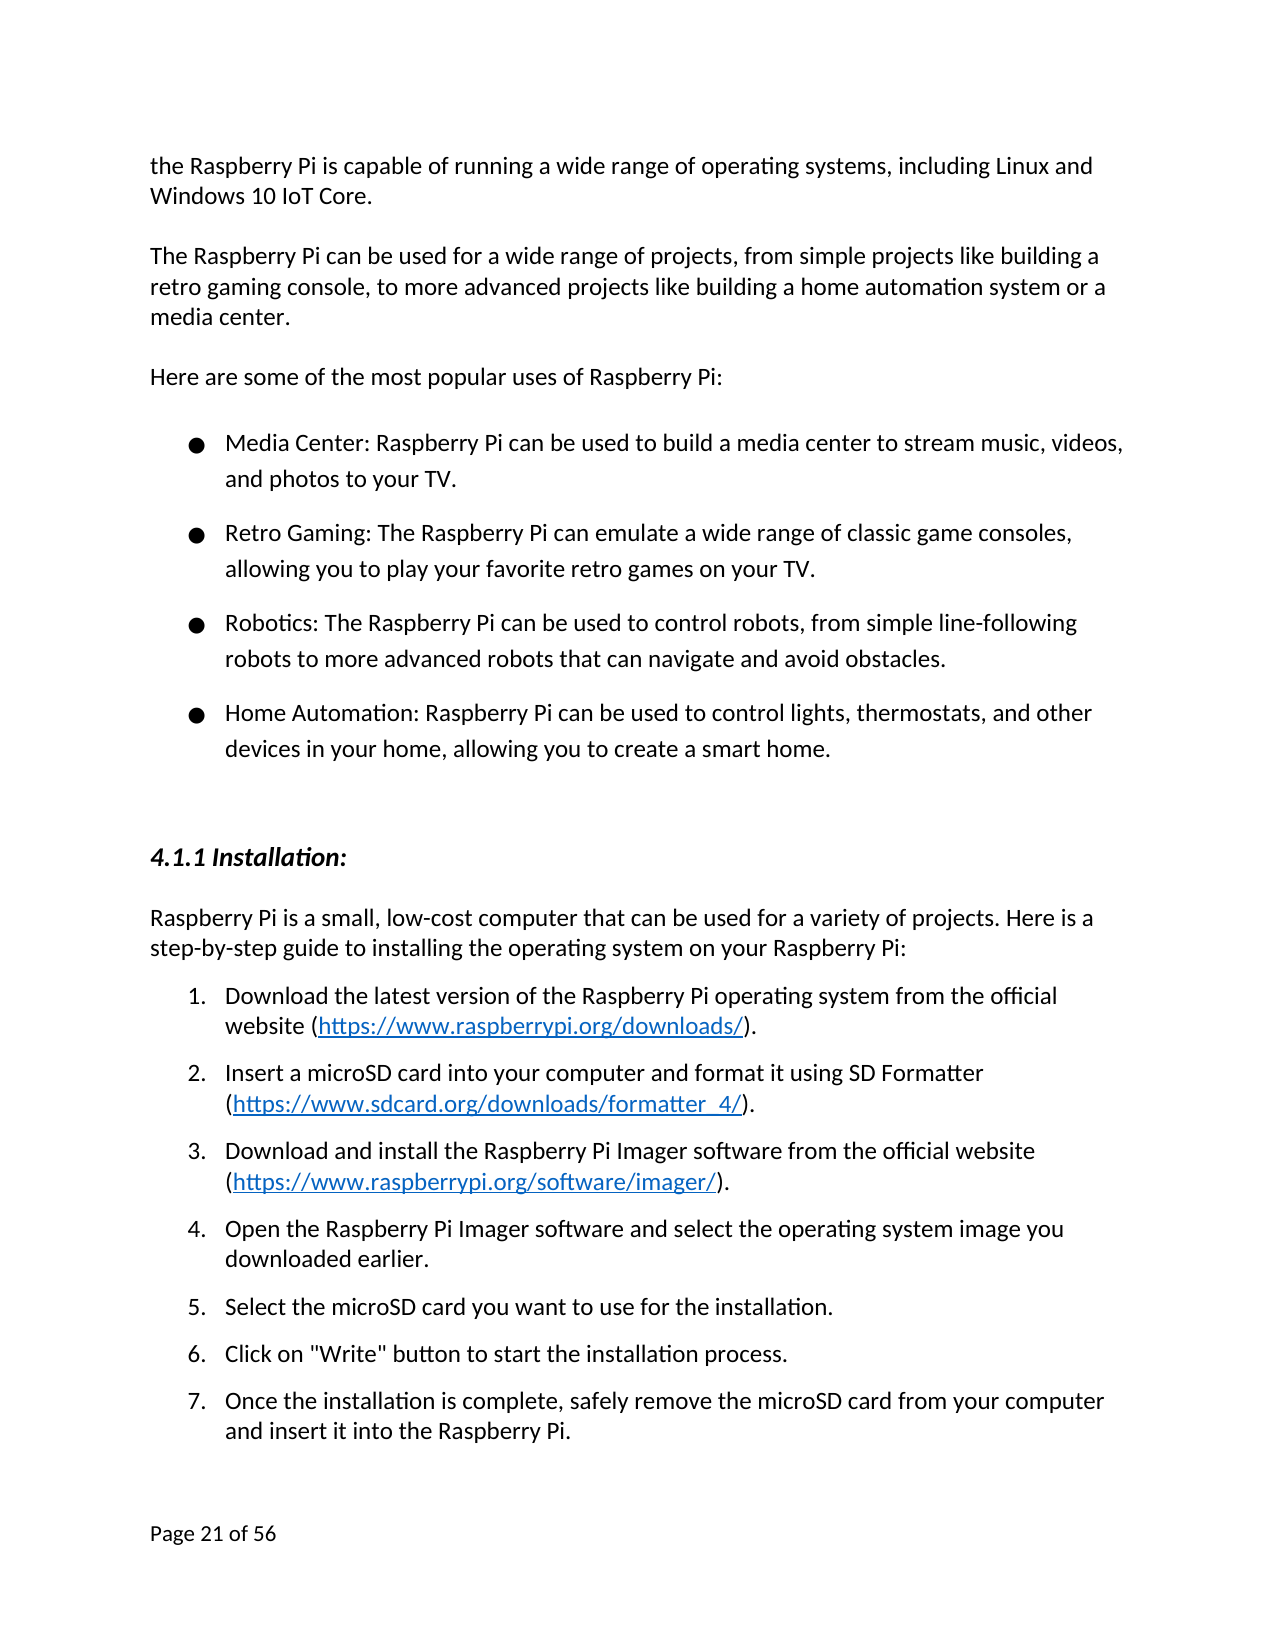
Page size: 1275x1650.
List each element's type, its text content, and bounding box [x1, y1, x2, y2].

text Raspberry Pi is a small, low-cost computer that can be used for a variety of projects. Here is a step-by-step guide to installing the operating system on your Raspberry Pi: [150, 902, 1125, 963]
list Insert a microSD card into your computer and format it using SD Formatter (https://www.sdcard.org/downloads/formatter_4/). [187, 1057, 1125, 1118]
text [150, 150, 1125, 211]
text 4.1.1 Installation: [150, 840, 1125, 873]
list Click on "Write" button to start the installation process. [187, 1338, 1125, 1368]
list Select the microSD card you want to use for the installation. [187, 1291, 1125, 1321]
list Download the latest version of the Raspberry Pi operating system from the official website (https://www.raspberrypi.org/downloads/). [187, 980, 1125, 1041]
list Open the Raspberry Pi Imager software and select the operating system image you downloaded earlier. [187, 1213, 1125, 1274]
list Retro Gaming: The Raspberry Pi can emulate a wide range of classic game consoles, allowing you to play your favorite retro games on your TV. [187, 511, 1125, 584]
list Media Center: Raspberry Pi can be used to build a media center to stream music, videos, and photos to your TV. [187, 421, 1125, 494]
text The Raspberry Pi can be used for a wide range of projects, from simple projects like building a retro gaming console, to more advanced projects like building a home automation system or a media center. [150, 240, 1125, 332]
list Robotics: The Raspberry Pi can be used to control robots, from simple line-following robots to more advanced robots that can navigate and avoid obstacles. [187, 600, 1125, 674]
list Download and install the Raspberry Pi Imager software from the official website (https://www.raspberrypi.org/software/imager/). [187, 1135, 1125, 1196]
text Here are some of the most popular uses of Raspberry Pi: [150, 361, 1125, 391]
list Home Automation: Raspberry Pi can be used to control lights, thermostats, and other devices in your home, allowing you to create a smart home. [187, 690, 1125, 763]
list Once the installation is complete, safely remove the microSD card from your computer and insert it into the Raspberry Pi. [187, 1385, 1125, 1446]
